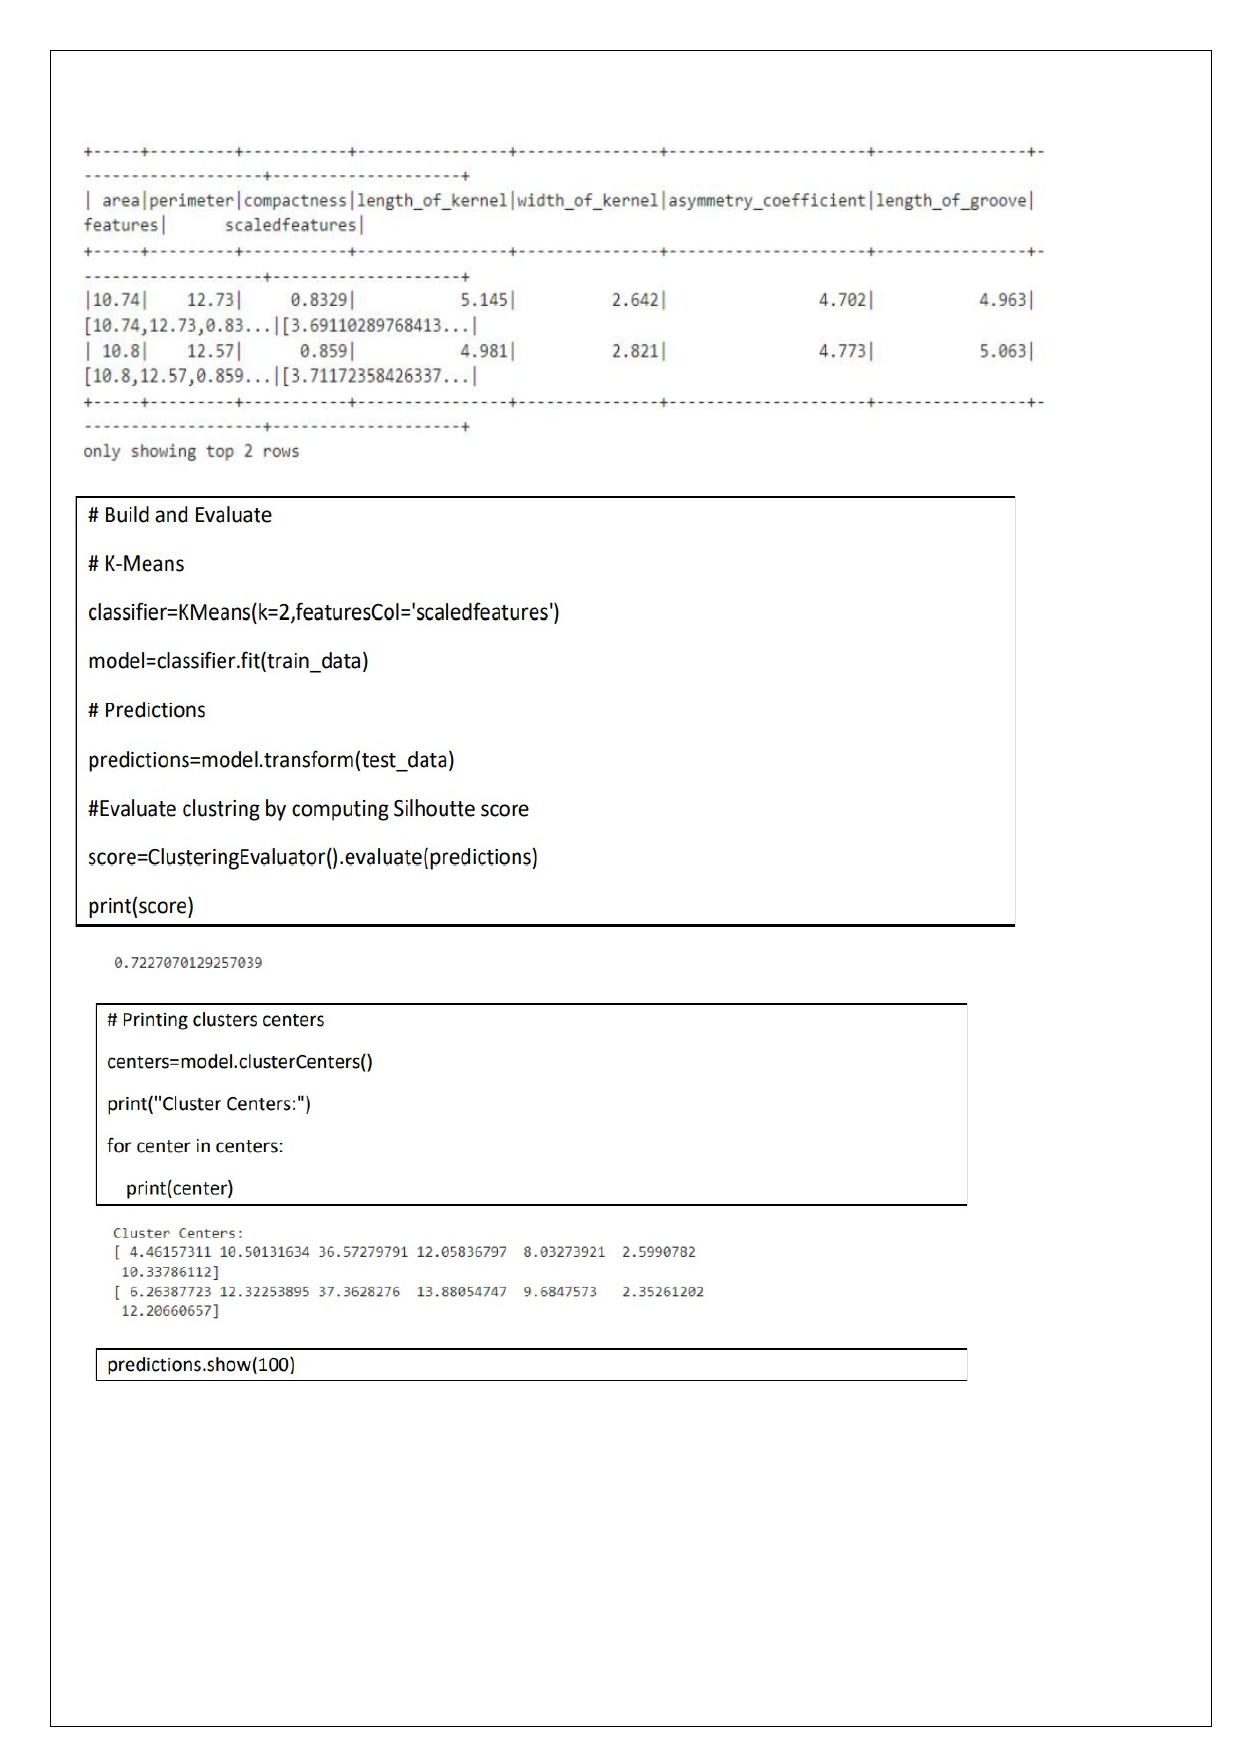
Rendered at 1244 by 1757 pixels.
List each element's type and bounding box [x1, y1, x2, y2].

picture [76, 139, 1046, 473]
picture [75, 496, 1016, 927]
picture [95, 957, 968, 1381]
